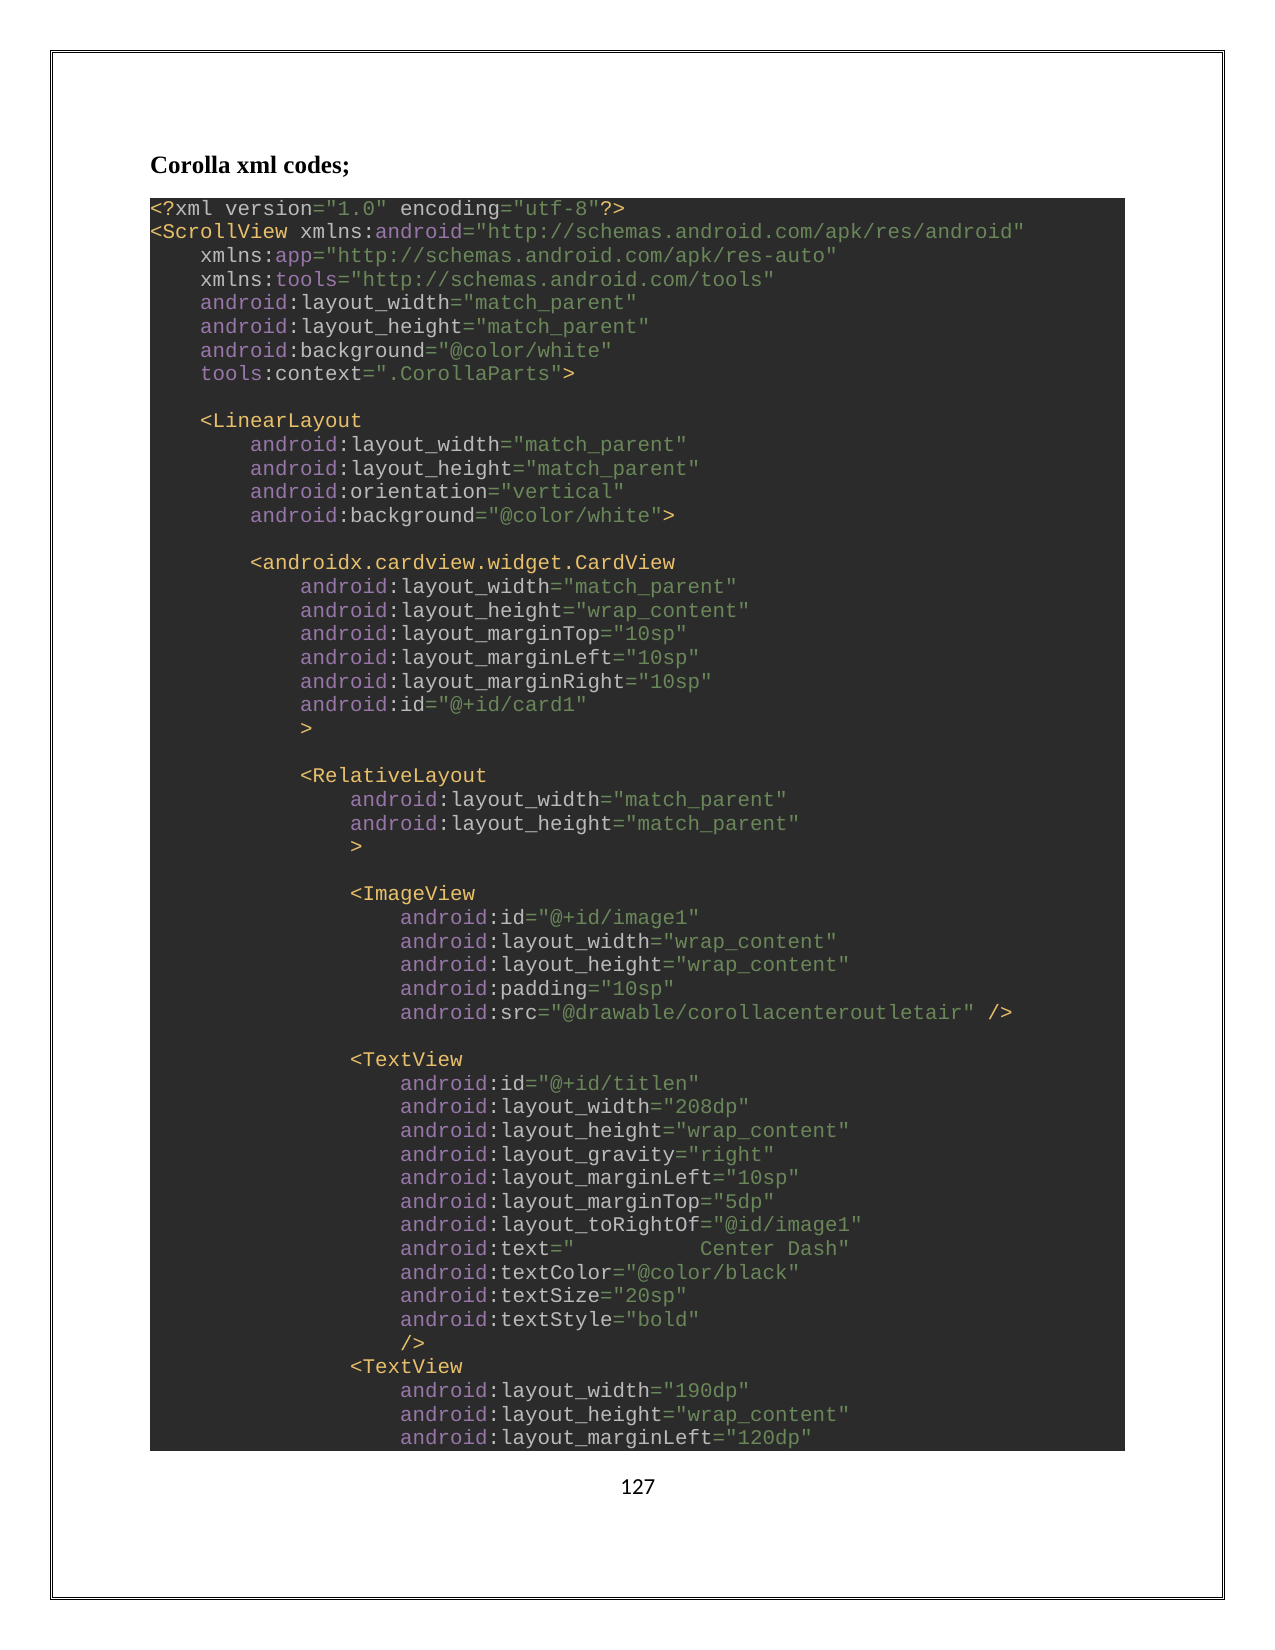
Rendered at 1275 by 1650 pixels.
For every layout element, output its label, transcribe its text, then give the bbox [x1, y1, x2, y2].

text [150, 198, 1125, 1451]
text Corolla xml codes; [150, 150, 1125, 179]
